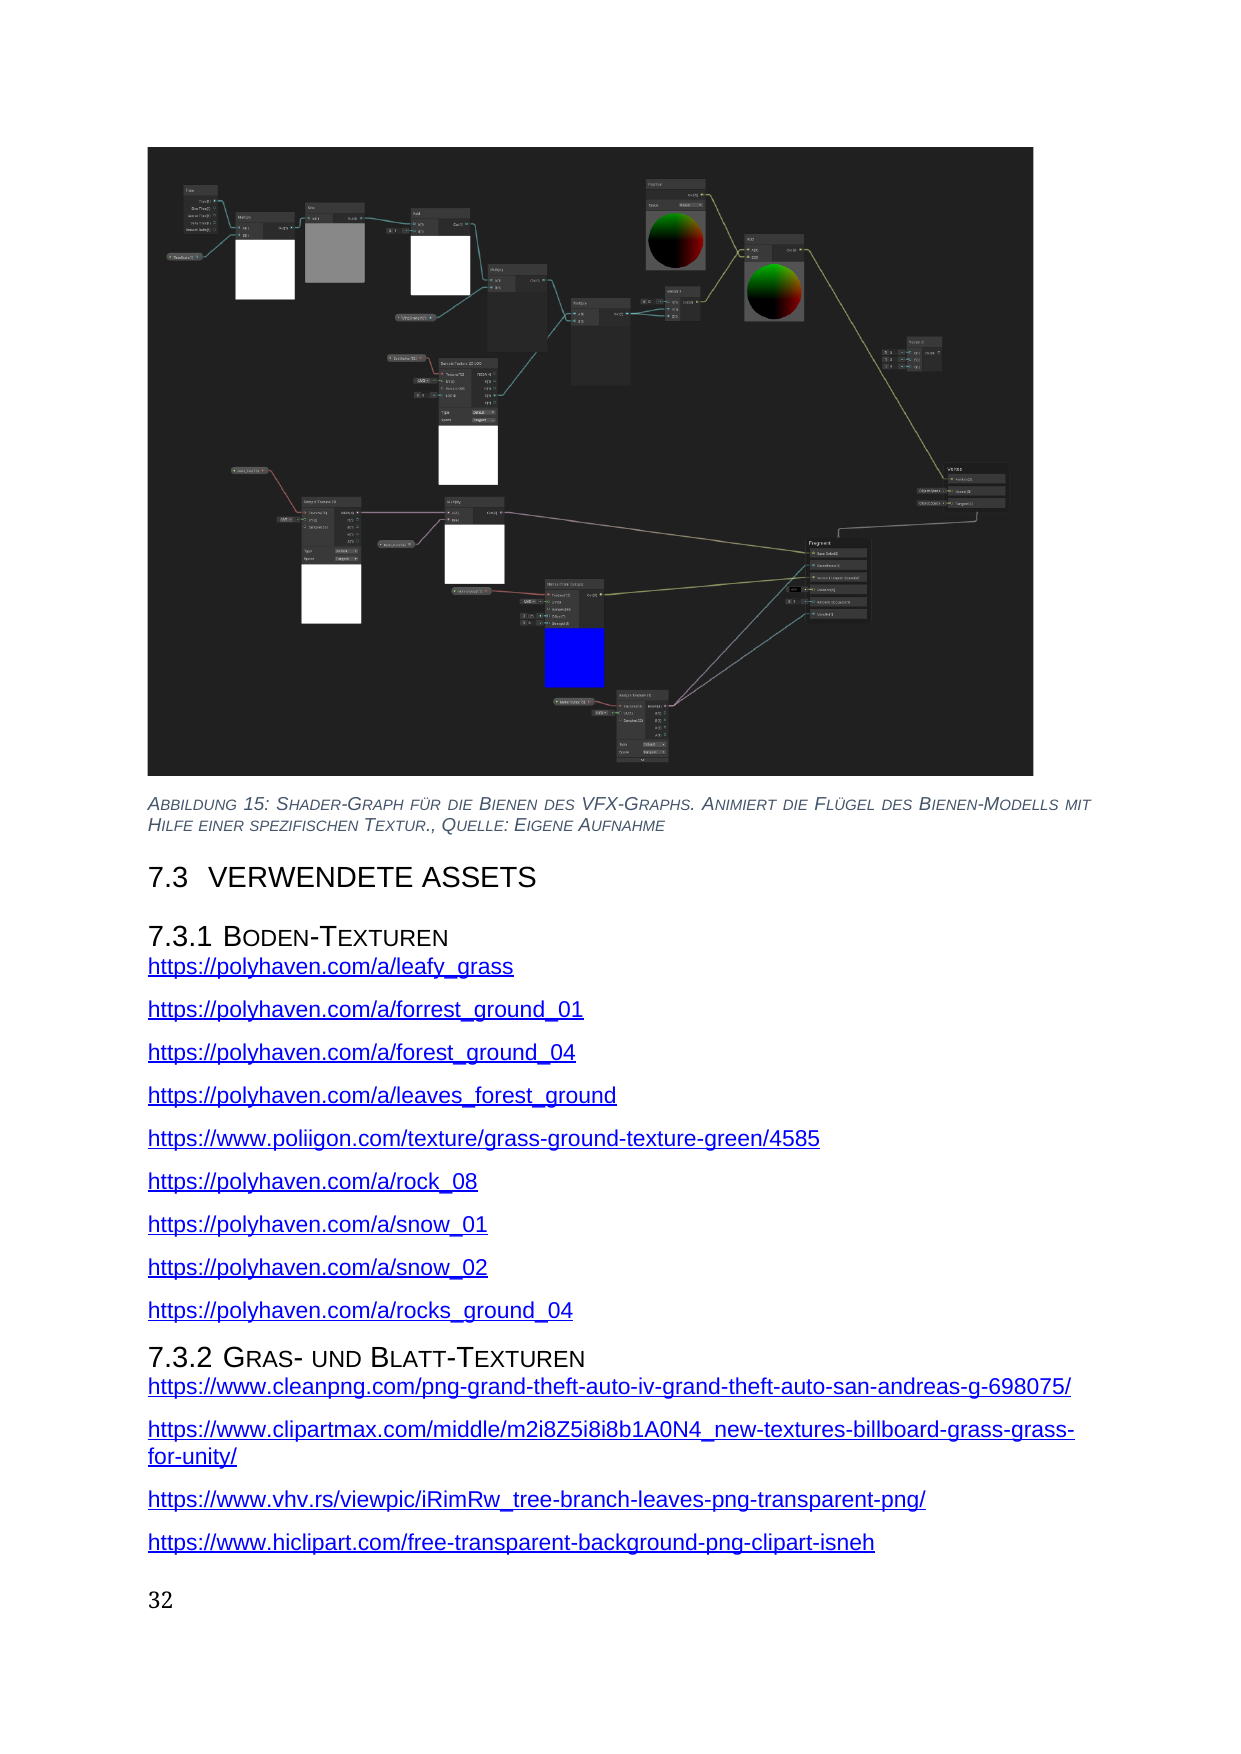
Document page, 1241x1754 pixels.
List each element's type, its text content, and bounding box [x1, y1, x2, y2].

text https://polyhaven.com/a/forest_ground_04 [148, 1039, 1093, 1065]
text https://polyhaven.com/a/snow_01 [148, 1211, 1093, 1237]
subtitle Verwendete Assets [148, 861, 1093, 894]
text https://www.cleanpng.com/png-grand-theft-auto-iv-grand-theft-auto-san-andreas-g-698075/ [148, 1373, 1093, 1400]
text https://polyhaven.com/a/leaves_forest_ground [148, 1082, 1093, 1108]
text https://www.vhv.rs/viewpic/iRimRw_tree-branch-leaves-png-transparent-png/ [148, 1486, 1093, 1512]
text https://www.clipartmax.com/middle/m2i8Z5i8i8b1A0N4_new-textures-billboard-grass-grass-for-unity/ [148, 1416, 1093, 1469]
text https://www.poliigon.com/texture/grass-ground-texture-green/4585 [148, 1125, 1093, 1151]
text https://polyhaven.com/a/snow_02 [148, 1254, 1093, 1280]
text https://polyhaven.com/a/leafy_grass [148, 953, 1093, 979]
text Abbildung 15: Shader-Graph für die Bienen des VFX-Graphs. Animiert die Flügel des Bienen-Modells mit Hilfe einer spezifischen Textur., Quelle: Eigene Aufnahme [148, 792, 1093, 836]
text https://www.hiclipart.com/free-transparent-background-png-clipart-isneh [148, 1529, 1093, 1555]
subtitle Gras- und Blatt-Texturen [148, 1340, 1093, 1373]
text https://polyhaven.com/a/rocks_ground_04 [148, 1297, 1093, 1323]
subtitle Boden-Texturen [148, 919, 1093, 953]
picture [147, 147, 1034, 776]
text https://polyhaven.com/a/forrest_ground_01 [148, 996, 1093, 1022]
text https://polyhaven.com/a/rock_08 [148, 1168, 1093, 1194]
